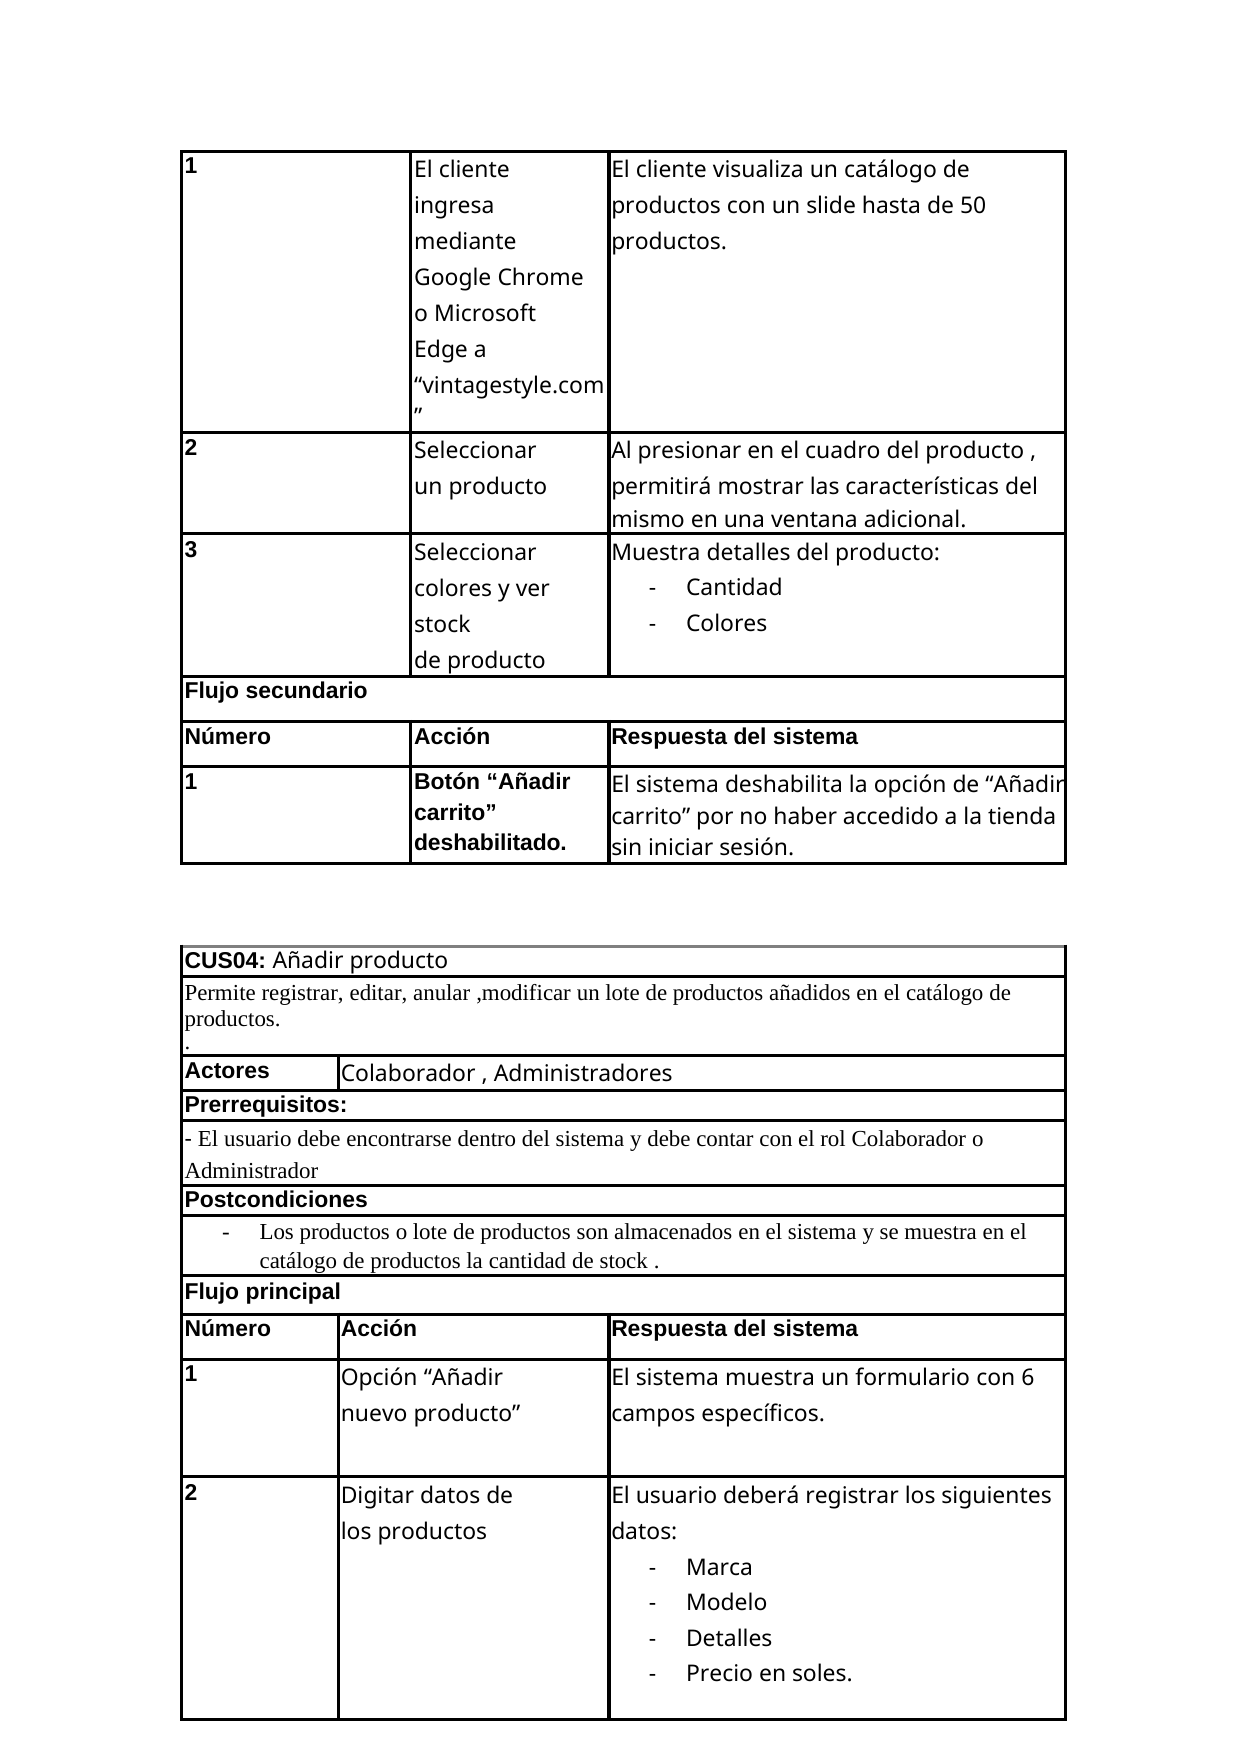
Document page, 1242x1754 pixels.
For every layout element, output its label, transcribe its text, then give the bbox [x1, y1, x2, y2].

table_header El cliente visualiza un catálogo de productos con un slide hasta de 50 productos. [611, 153, 1064, 431]
table_cell Seleccionar un producto [412, 434, 607, 532]
table_header 1 [183, 153, 409, 431]
table_cell 2 [183, 1478, 337, 1718]
table_cell Muestra detalles del producto: Cantidad Colores [611, 535, 1064, 675]
table_cell Número [183, 1316, 337, 1357]
table_cell El sistema muestra un formulario con 6 campos específicos. [611, 1361, 1064, 1475]
table_cell Postcondiciones [183, 1187, 1064, 1214]
table_cell - El usuario debe encontrarse dentro del sistema y debe contar con el rol Colaborador o Administrador [183, 1122, 1064, 1184]
table_cell 1 [183, 1361, 337, 1475]
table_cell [340, 1478, 607, 1718]
table_cell Colaborador , Administradores [340, 1057, 1064, 1088]
table_header El cliente ingresa mediante Google Chrome o Microsoft Edge a “vintagestyle.com” [412, 153, 607, 431]
table_header CUS04: Añadir producto [183, 948, 1064, 975]
table_cell Actores [183, 1057, 337, 1088]
table_cell Flujo secundario [183, 678, 1064, 720]
table_cell Número [183, 723, 409, 764]
table_cell El sistema deshabilita la opción de “Añadir carrito” por no haber accedido a la tienda sin iniciar sesión. [611, 768, 1064, 862]
table_cell Acción [412, 723, 607, 764]
table_cell Permite registrar, editar, anular ,modificar un lote de productos añadidos en el catálogo de productos. . [183, 978, 1064, 1054]
table_cell Prerrequisitos: [183, 1092, 1064, 1119]
table_cell - Los productos o lote de productos son almacenados en el sistema y se muestra en el catálogo de productos la cantidad de stock . [183, 1217, 1064, 1274]
table_cell Respuesta del sistema [611, 723, 1064, 764]
table_cell Respuesta del sistema [611, 1316, 1064, 1357]
table_cell Al presionar en el cuadro del producto , permitirá mostrar las características del mismo en una ventana adicional. [611, 434, 1064, 532]
table_cell Seleccionar colores y ver stock de producto [412, 535, 607, 675]
table_cell Botón “Añadir carrito” deshabilitado. [412, 768, 607, 862]
table_cell 1 [183, 768, 409, 862]
table_cell Acción [340, 1316, 607, 1357]
table_cell 3 [183, 535, 409, 675]
table_cell Opción “Añadir nuevo producto” [340, 1361, 607, 1475]
table_cell 2 [183, 434, 409, 532]
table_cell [611, 1478, 1064, 1718]
table_cell Flujo principal [183, 1277, 1064, 1313]
